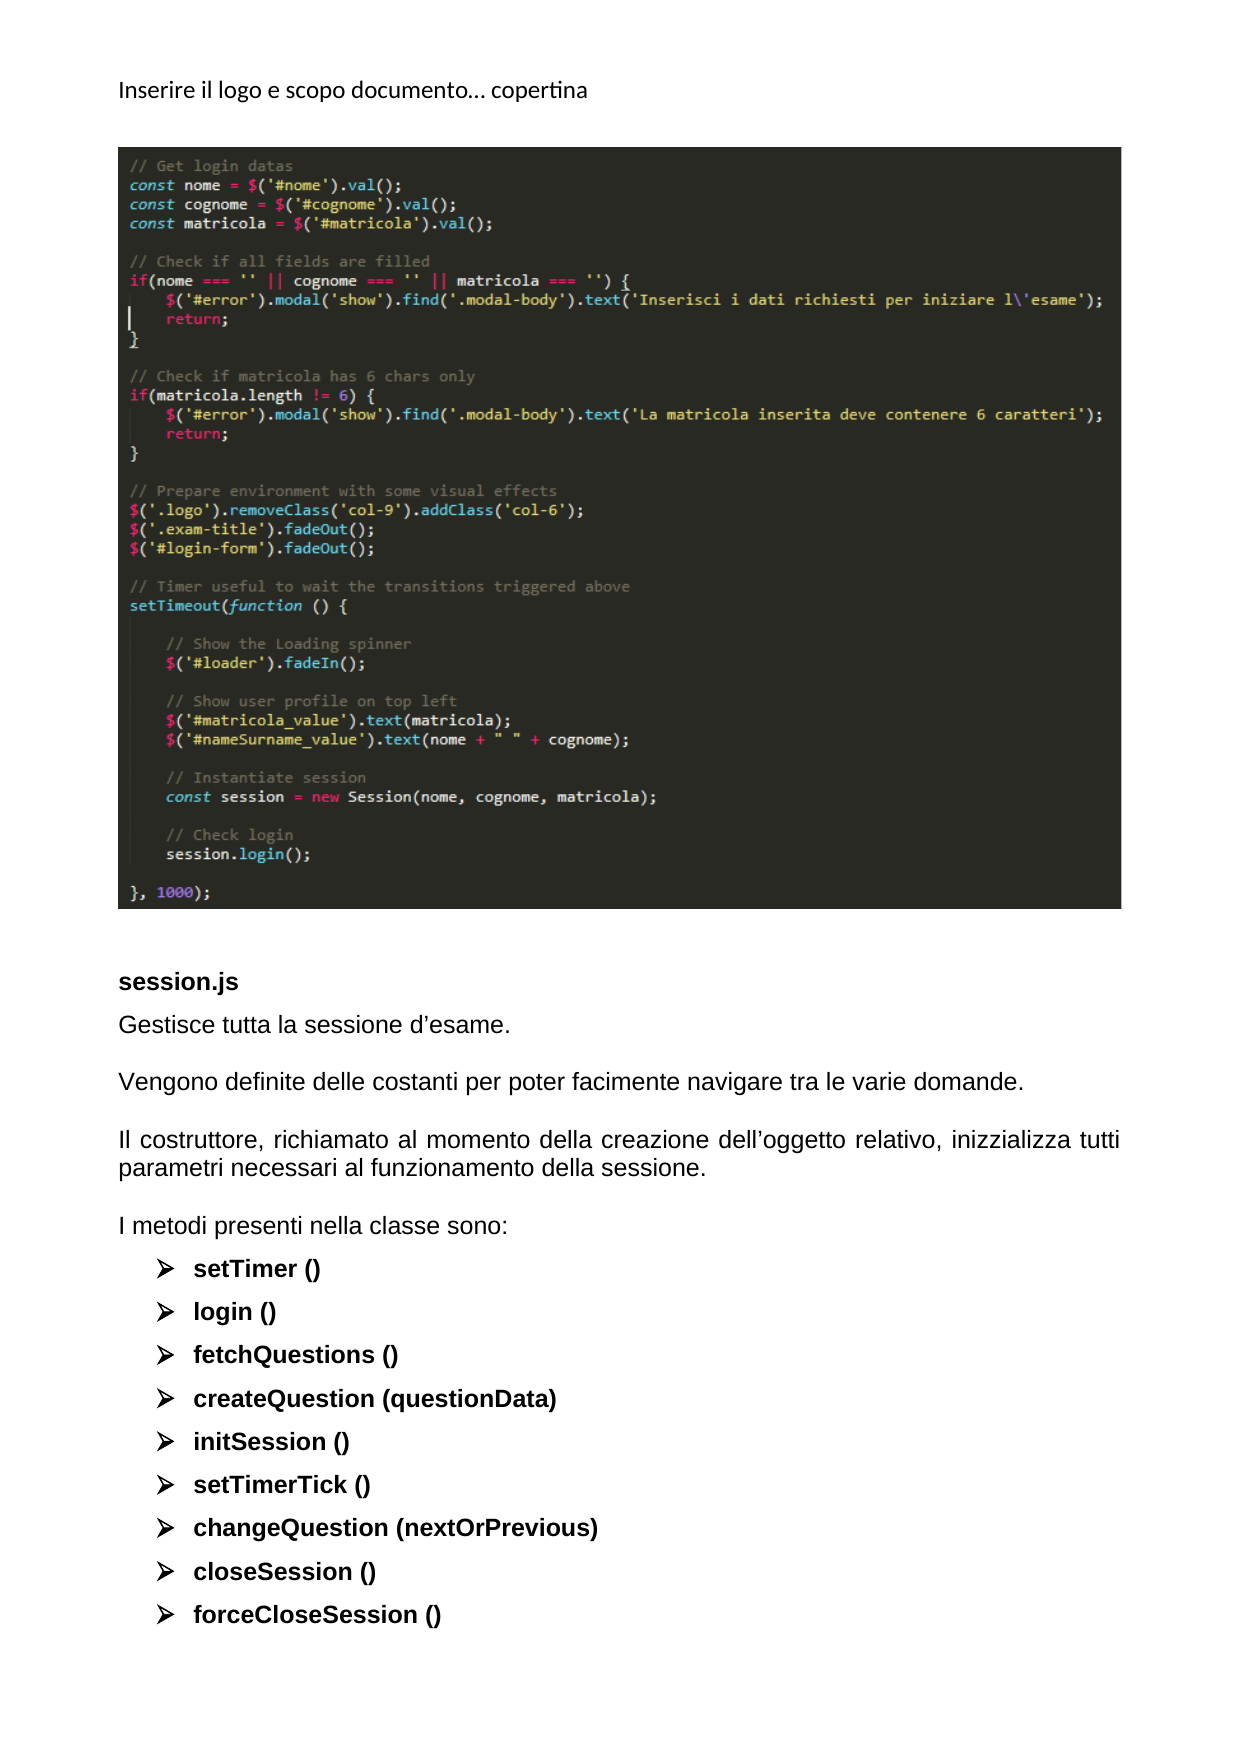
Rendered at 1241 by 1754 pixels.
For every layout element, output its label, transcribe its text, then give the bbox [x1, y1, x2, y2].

list closeSession () [156, 1557, 1122, 1586]
text Vengono definite delle costanti per poter facimente navigare tra le varie domande. [118, 1067, 1122, 1096]
list setTimerTick () [156, 1470, 1122, 1499]
picture [118, 147, 1122, 909]
list forceCloseSession () [156, 1600, 1122, 1629]
text Il costruttore, richiamato al momento della creazione dell’oggetto relativo, inizzializza tutti parametri necessari al funzionamento della sessione. [118, 1125, 1122, 1182]
list login () [156, 1297, 1122, 1326]
text Gestisce tutta la sessione d’esame. [118, 1010, 1122, 1038]
list createQuestion (questionData) [156, 1384, 1122, 1413]
list initSession () [156, 1427, 1122, 1456]
text I metodi presenti nella classe sono: [118, 1211, 1122, 1240]
text session.js [118, 967, 1122, 995]
list setTimer () [156, 1254, 1122, 1283]
list fetchQuestions () [156, 1341, 1122, 1369]
list changeQuestion (nextOrPrevious) [156, 1513, 1122, 1542]
